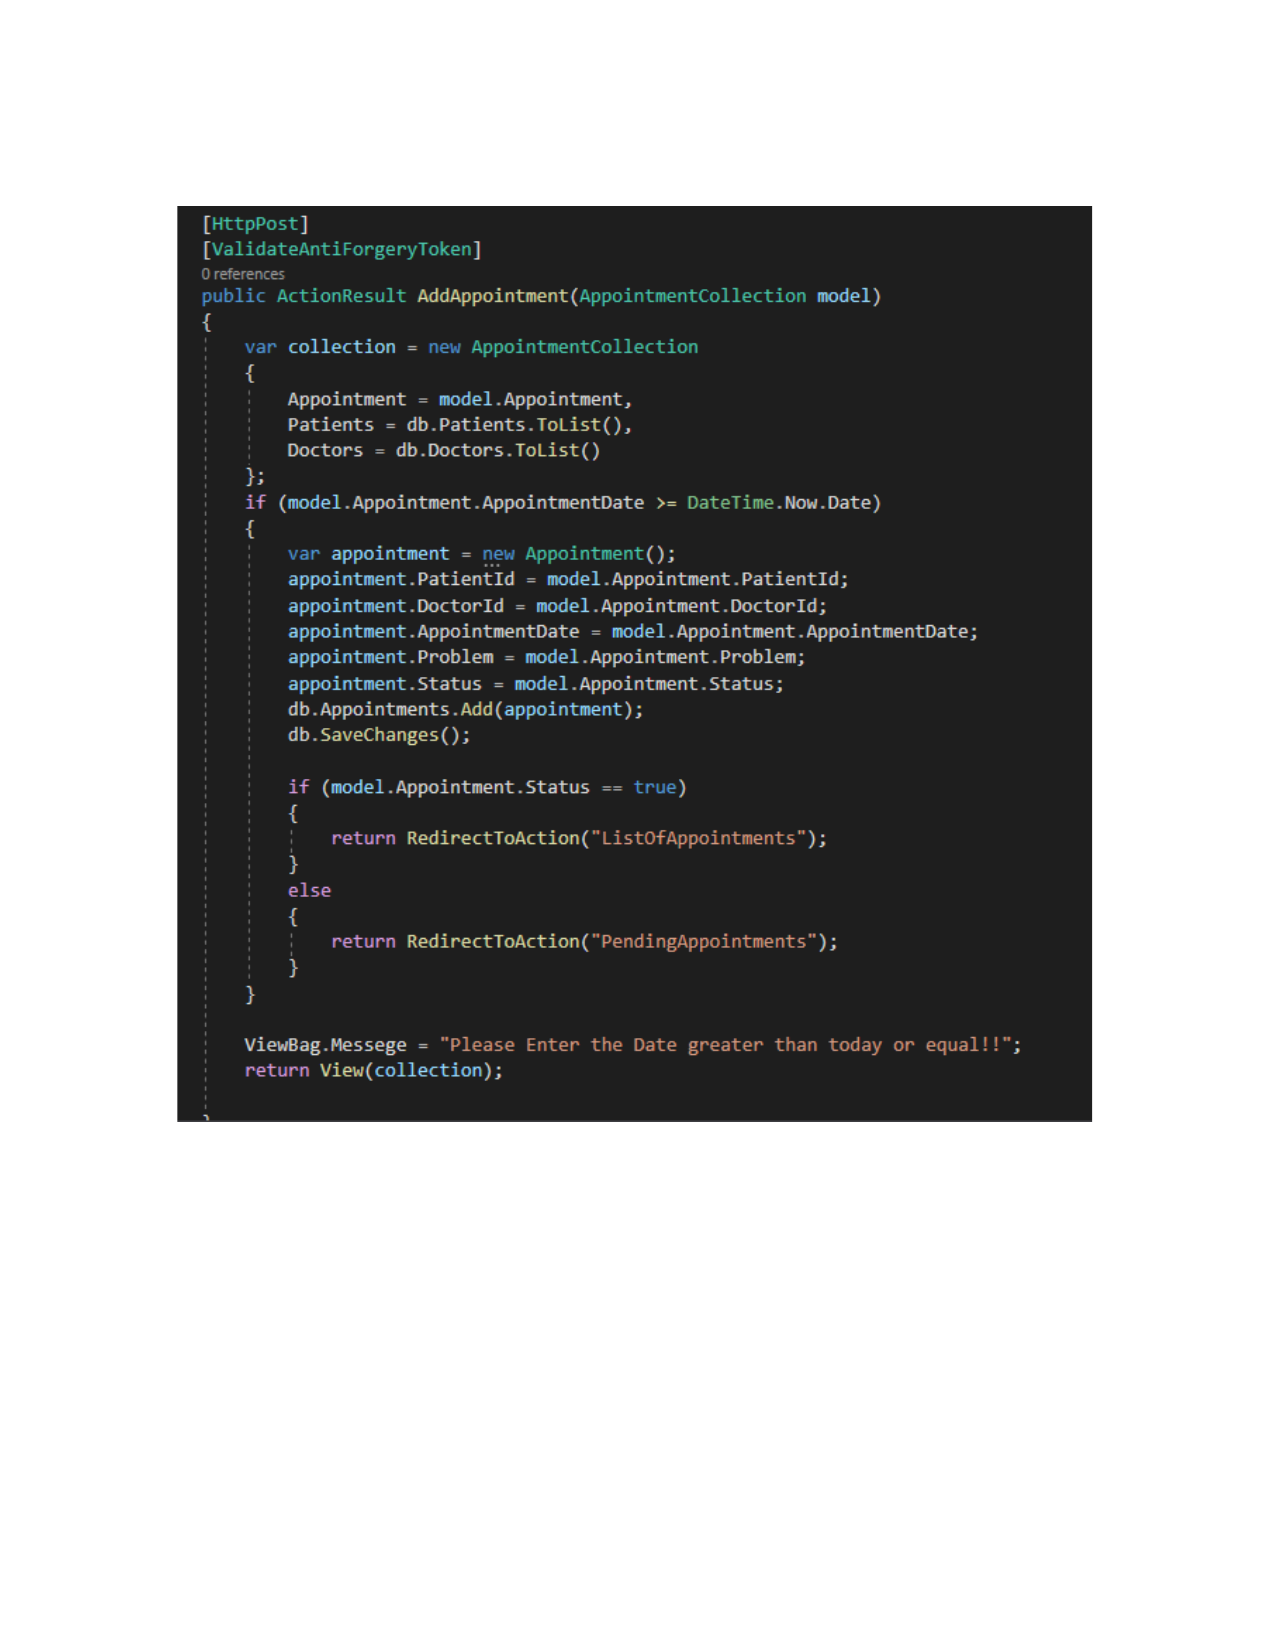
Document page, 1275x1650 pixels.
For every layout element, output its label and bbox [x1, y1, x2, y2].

picture [177, 206, 1093, 1122]
